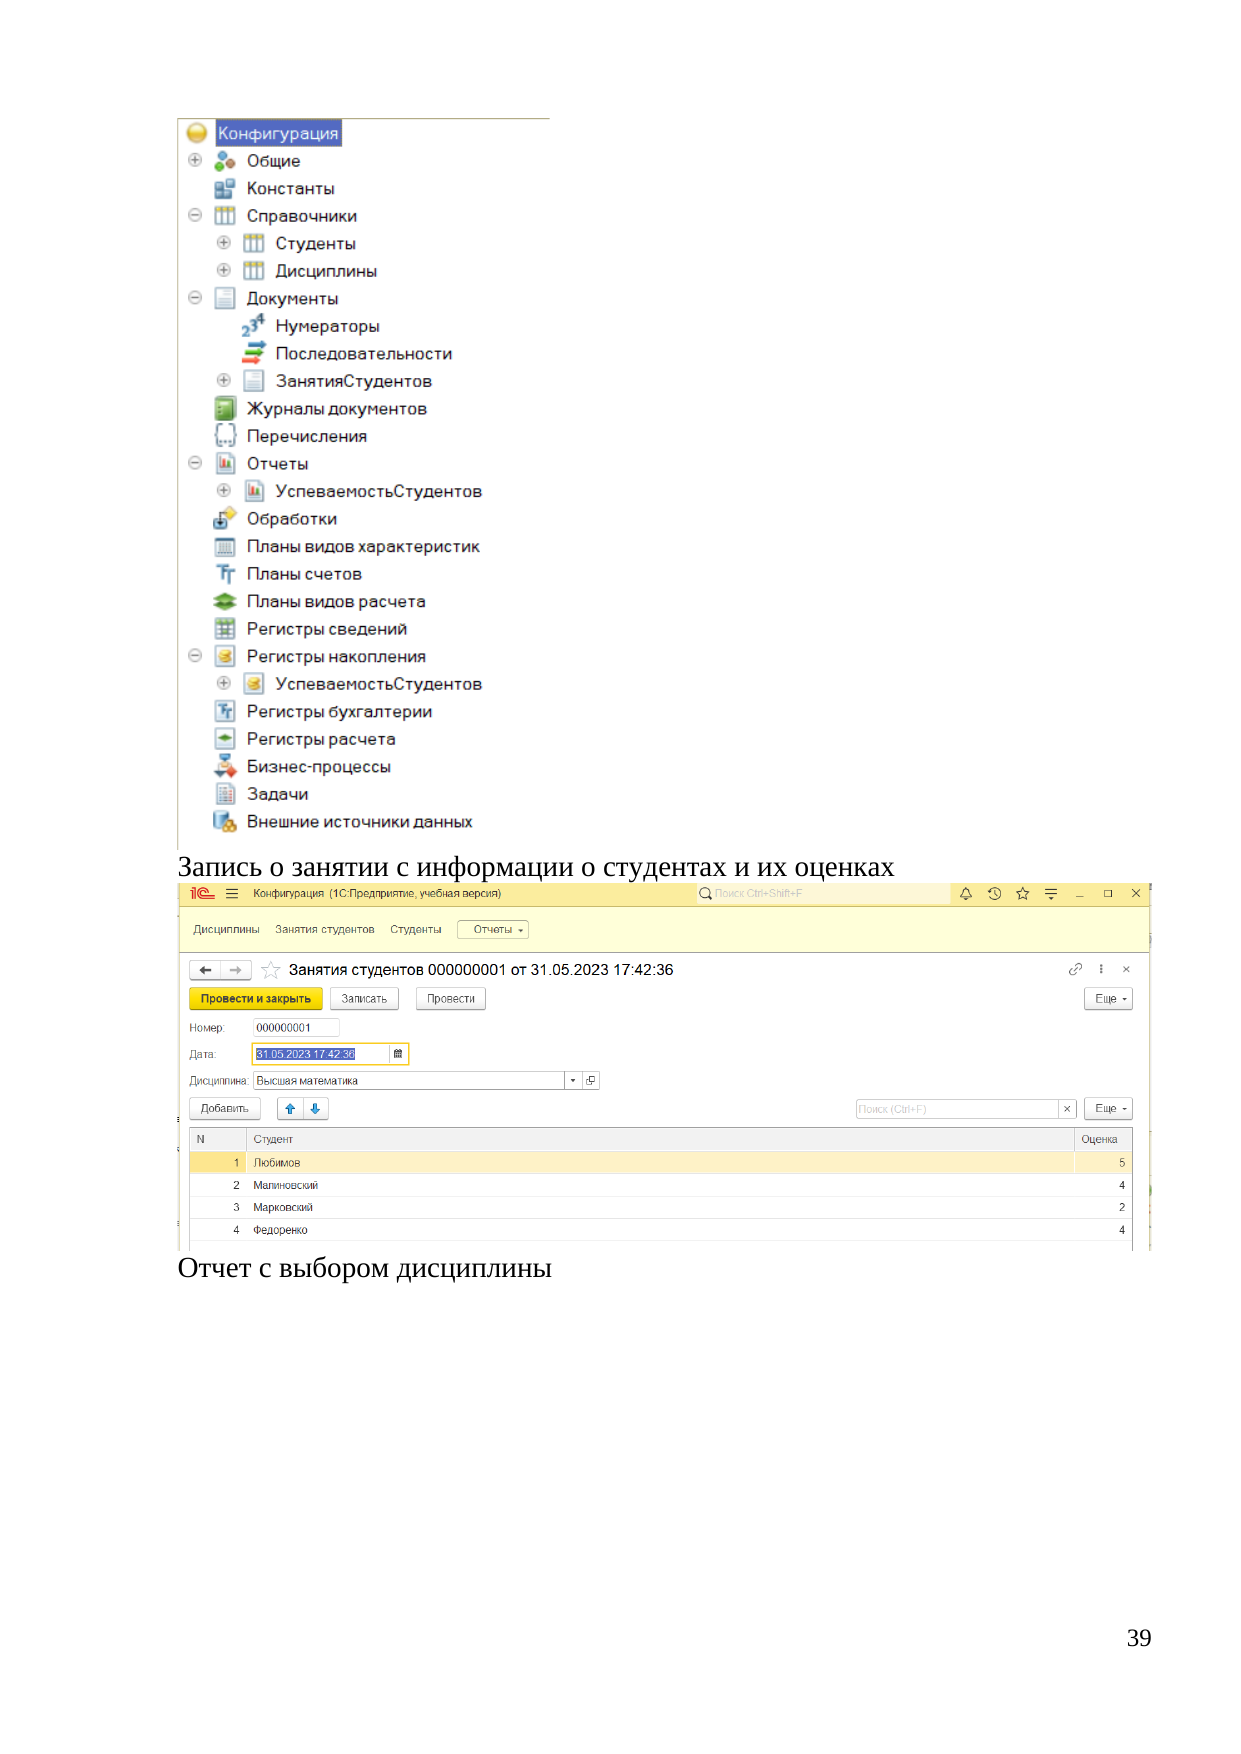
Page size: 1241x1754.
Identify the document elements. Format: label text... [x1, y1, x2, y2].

picture [177, 118, 550, 850]
text Отчет с выбором дисциплины [177, 1251, 1152, 1284]
picture [177, 883, 1152, 1251]
text Запись о занятии с информации о студентах и их оценках [177, 849, 1152, 883]
